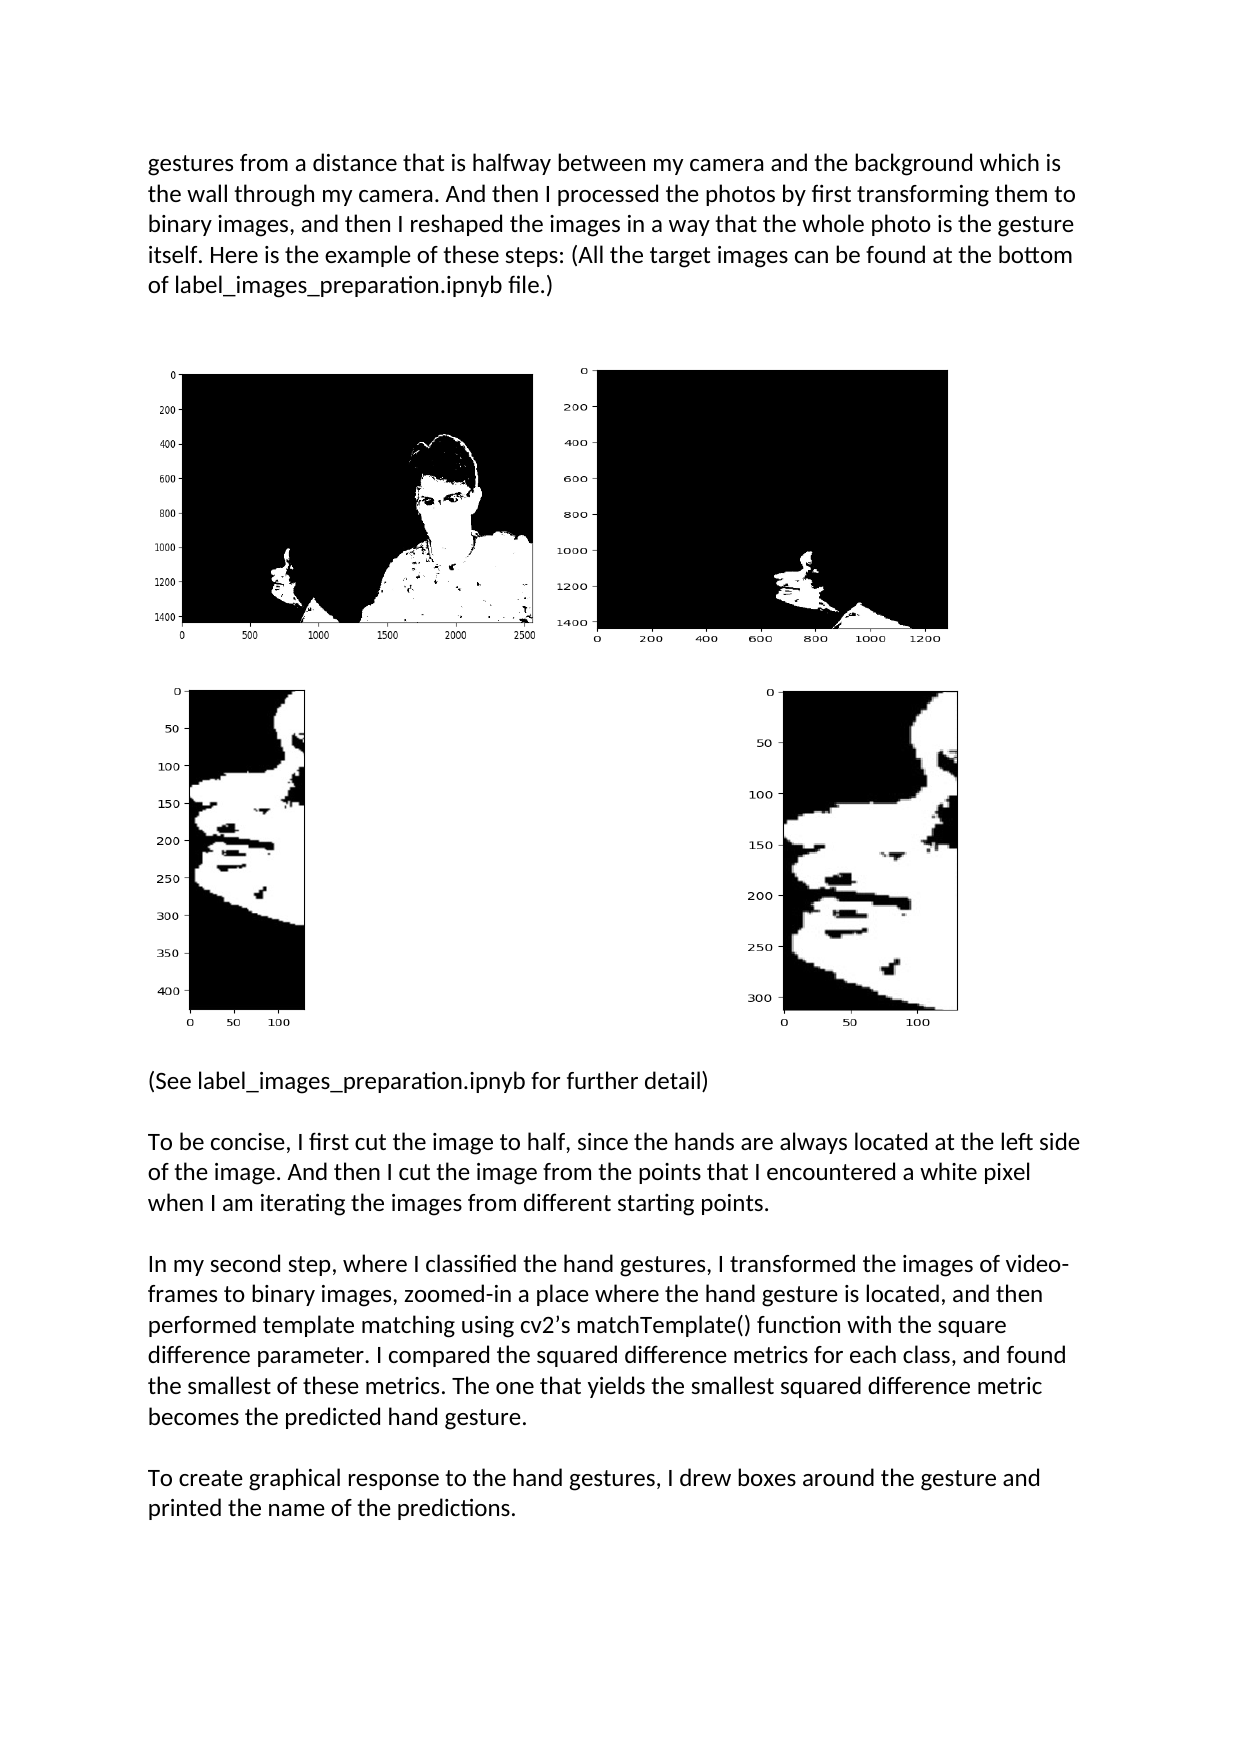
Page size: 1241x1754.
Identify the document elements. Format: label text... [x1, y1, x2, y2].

text (See label_images_preparation.ipnyb for further detail) [148, 1065, 1093, 1096]
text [148, 148, 1093, 300]
text To be concise, I first cut the image to half, since the hands are always located at the left side of the image. And then I cut the image from the points that I encountered a white pixel when I am iterating the images from different starting points. [148, 1126, 1093, 1218]
picture [147, 679, 313, 1035]
text To create graphical response to the hand gestures, I drew boxes around the gesture and printed the name of the predictions. [148, 1462, 1093, 1523]
text In my second step, where I classified the hand gestures, I transformed the images of video-frames to binary images, zoomed-in a place where the hand gesture is located, and then performed template matching using cv2’s matchTemplate() function with the square difference parameter. I compared the squared difference metrics for each class, and found the smallest of these metrics. The one that yields the smallest squared difference metric becomes the predicted hand gesture. [148, 1248, 1093, 1431]
picture [545, 361, 955, 649]
picture [737, 680, 966, 1035]
picture [147, 362, 541, 649]
